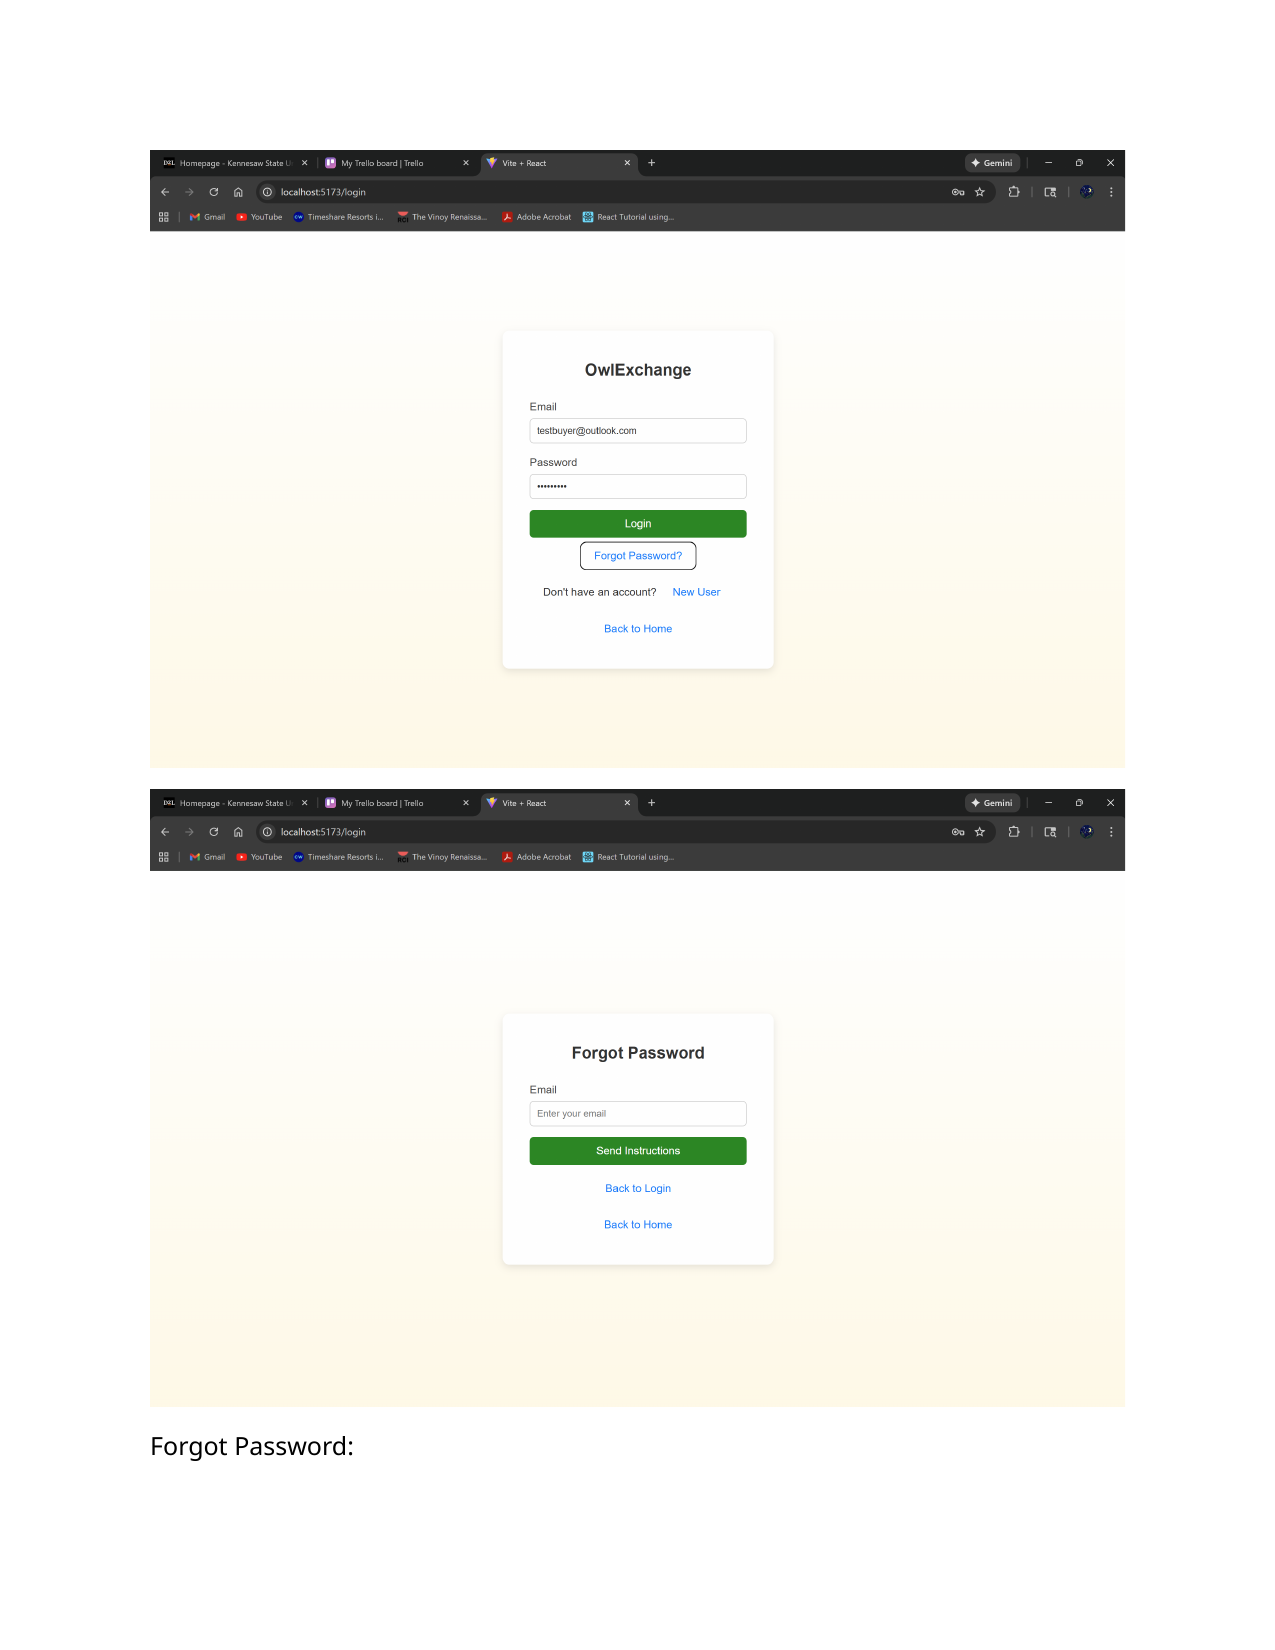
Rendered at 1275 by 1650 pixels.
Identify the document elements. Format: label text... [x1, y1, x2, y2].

picture [150, 150, 1125, 768]
text Forgot Password: [150, 1428, 1125, 1463]
picture [150, 789, 1125, 1407]
